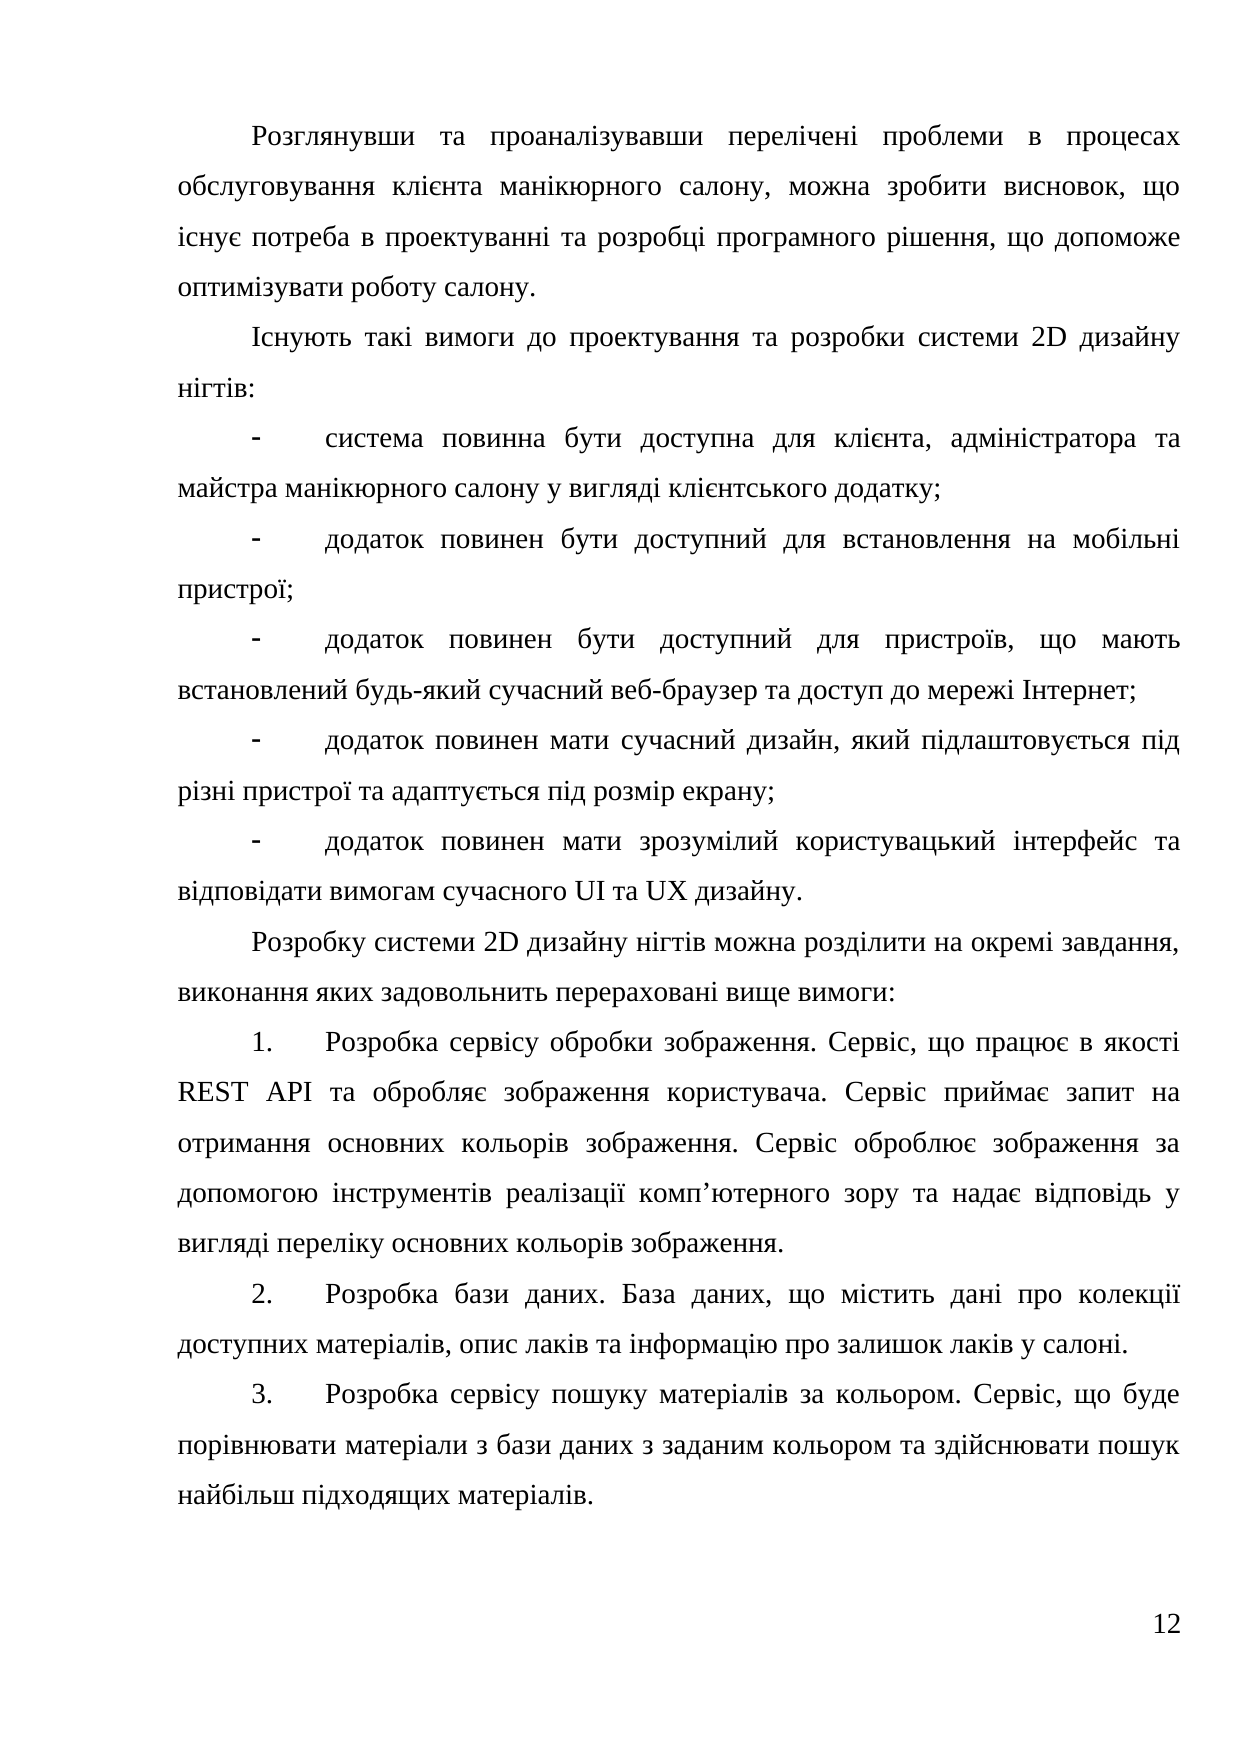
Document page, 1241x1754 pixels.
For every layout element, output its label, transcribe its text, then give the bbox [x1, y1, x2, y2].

text Розробку системи 2D дизайну нігтів можна розділити на окремі завдання, виконання яких задовольнить перераховані вище вимоги: [177, 924, 1181, 1007]
list додаток повинен мати сучасний дизайн, який підлаштовується під різні пристрої та адаптується під розмір екрану; [177, 722, 1181, 806]
list Розробка бази даних. База даних, що містить дані про колекції доступних матеріалів, опис лаків та інформацію про залишок лаків у салоні. [177, 1276, 1181, 1360]
list Розробка сервісу пошуку матеріалів за кольором. Сервіс, що буде порівнювати матеріали з бази даних з заданим кольором та здійснювати пошук найбільш підходящих матеріалів. [177, 1376, 1181, 1511]
text Розглянувши та проаналізувавши перелічені проблеми в процесах обслуговування клієнта манікюрного салону, можна зробити висновок, що існує потреба в проектуванні та розробці програмного рішення, що допоможе оптимізувати роботу салону. [177, 118, 1181, 303]
list система повинна бути доступна для клієнта, адміністратора та майстра манікюрного салону у вигляді клієнтського додатку; [177, 420, 1181, 504]
text Існують такі вимоги до проектування та розробки системи 2D дизайну нігтів: [177, 319, 1181, 403]
list Розробка сервісу обробки зображення. Сервіс, що працює в якості REST API та обробляє зображення користувача. Сервіс приймає запит на отримання основних кольорів зображення. Сервіс оброблює зображення за допомогою інструментів реалізації комп’ютерного зору та надає відповідь у вигляді переліку основних кольорів зображення. [177, 1024, 1181, 1259]
list додаток повинен мати зрозумілий користувацький інтерфейс та відповідати вимогам сучасного UI та UX дизайну. [177, 823, 1181, 907]
list додаток повинен бути доступний для пристроїв, що мають встановлений будь-який сучасний веб-браузер та доступ до мережі Інтернет; [177, 621, 1181, 705]
list додаток повинен бути доступний для встановлення на мобільні пристрої; [177, 521, 1181, 605]
